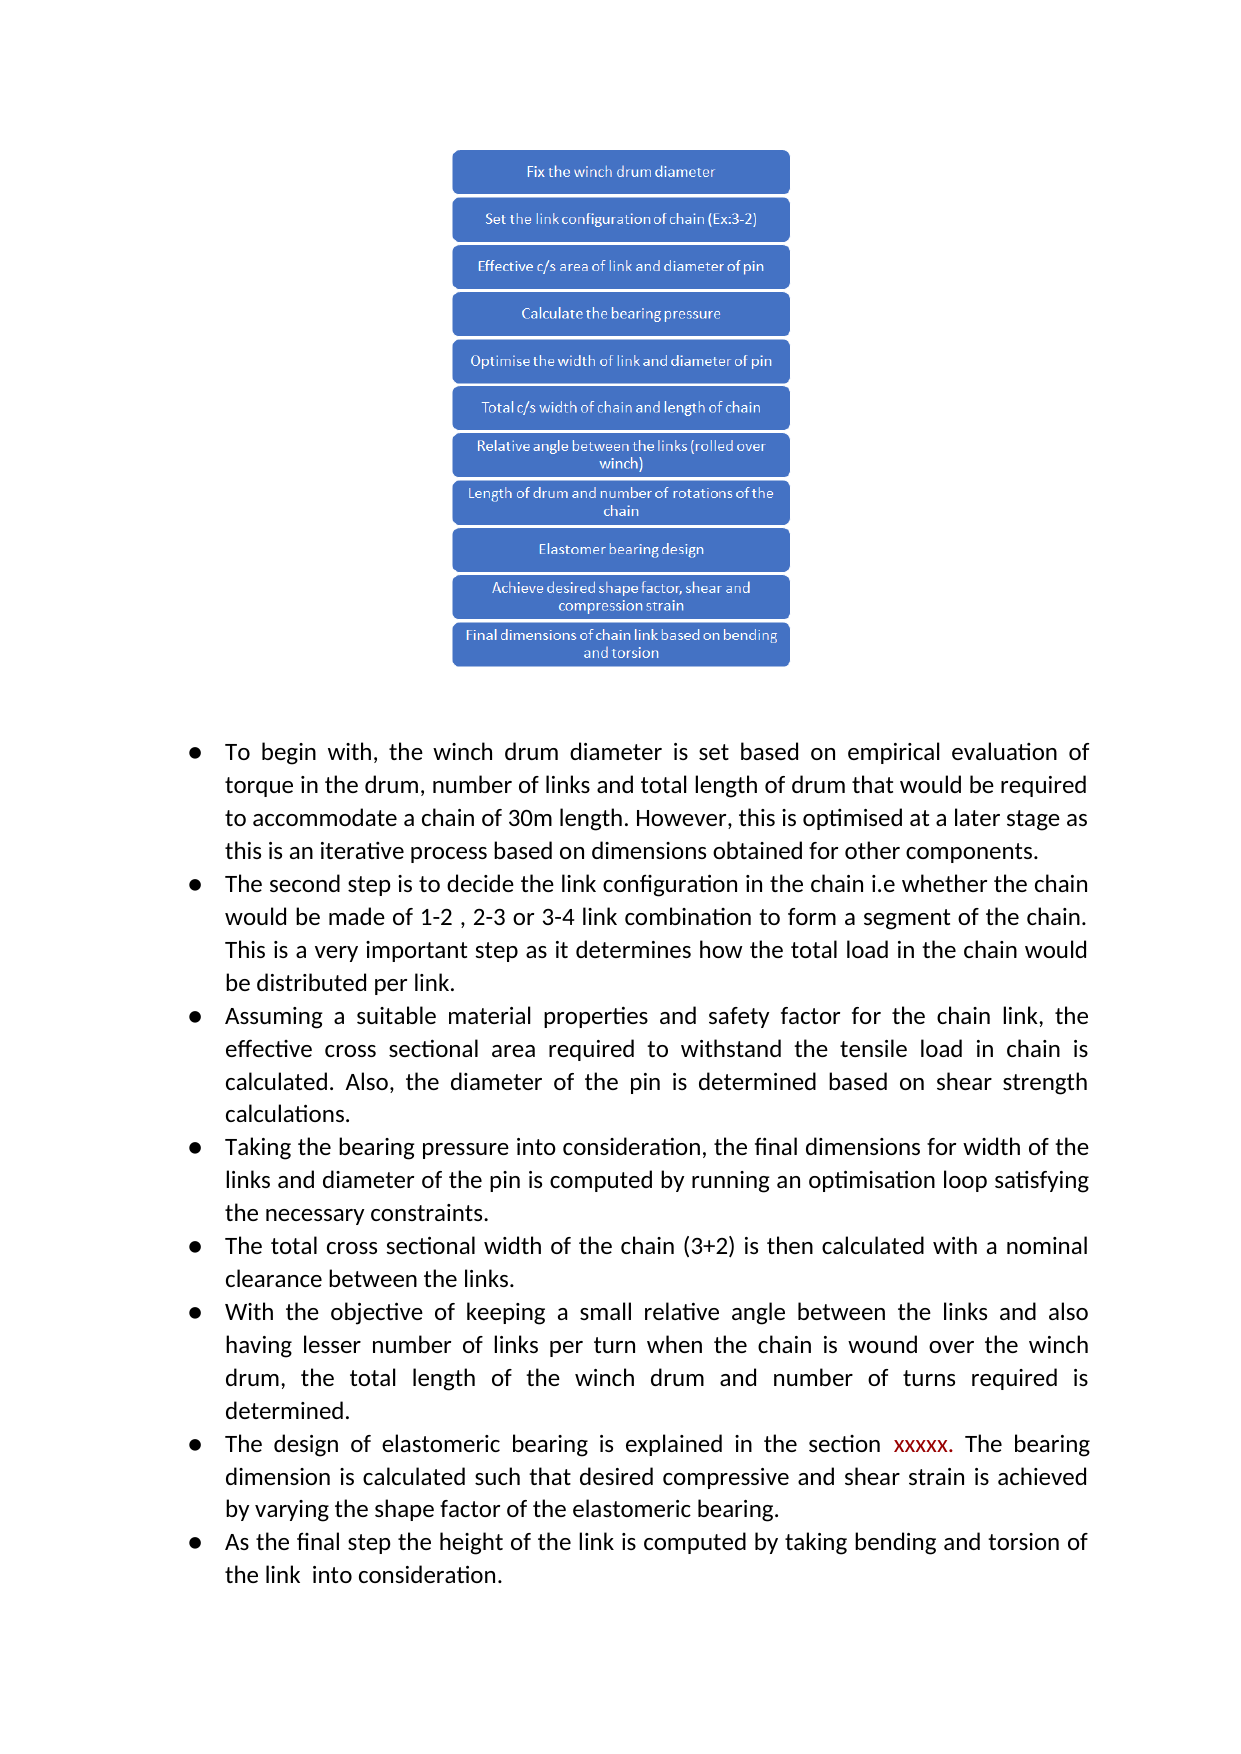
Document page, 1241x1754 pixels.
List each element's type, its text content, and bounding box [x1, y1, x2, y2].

list To begin with, the winch drum diameter is set based on empirical evaluation of torque in the drum, number of links and total length of drum that would be required to accommodate a chain of 30m length. However, this is optimised at a later stage as this is an iterative process based on dimensions obtained for other components. [187, 737, 1090, 866]
list As the final step the height of the link is computed by taking bending and torsion of the link into consideration. [187, 1527, 1090, 1590]
list The design of elastomeric bearing is explained in the section xxxxx. The bearing dimension is calculated such that desired compressive and shear strain is achieved by varying the shape factor of the elastomeric bearing. [187, 1428, 1090, 1524]
list Assuming a suitable material properties and safety factor for the chain link, the effective cross sectional area required to withstand the tensile load in chain is calculated. Also, the diameter of the pin is determined based on shear strength calculations. [187, 1000, 1090, 1129]
list With the objective of keeping a small relative angle between the links and also having lesser number of links per turn when the chain is wound over the winch drum, the total length of the winch drum and number of turns required is determined. [187, 1296, 1090, 1425]
list Taking the bearing pressure into consideration, the final dimensions for width of the links and diameter of the pin is computed by running an optimisation loop satisfying the necessary constraints. [187, 1132, 1090, 1228]
list The total cross sectional width of the chain (3+2) is then calculated with a nominal clearance between the links. [187, 1230, 1090, 1294]
picture [150, 150, 1091, 671]
list The second step is to decide the link configuration in the chain i.e whether the chain would be made of 1-2 , 2-3 or 3-4 link combination to form a segment of the chain. This is a very important step as it determines how the total load in the chain would be distributed per link. [187, 868, 1090, 997]
